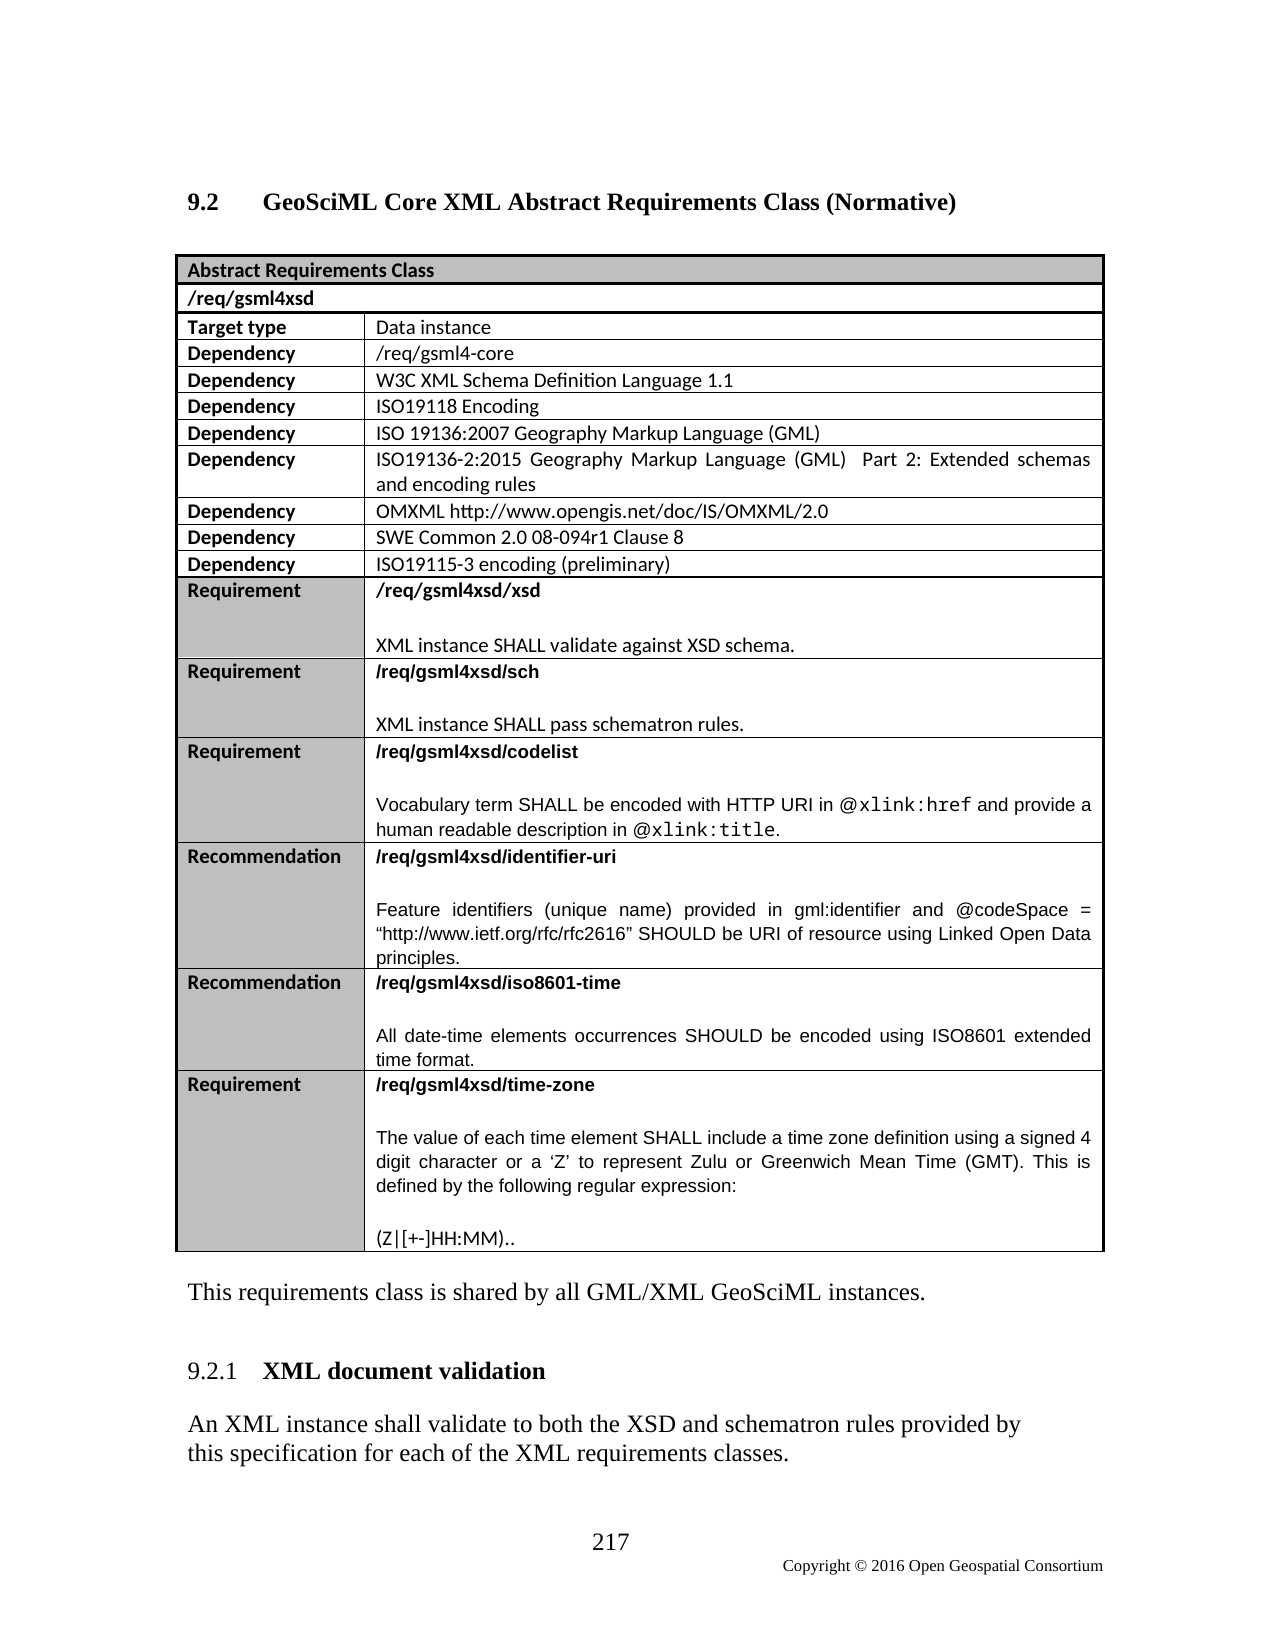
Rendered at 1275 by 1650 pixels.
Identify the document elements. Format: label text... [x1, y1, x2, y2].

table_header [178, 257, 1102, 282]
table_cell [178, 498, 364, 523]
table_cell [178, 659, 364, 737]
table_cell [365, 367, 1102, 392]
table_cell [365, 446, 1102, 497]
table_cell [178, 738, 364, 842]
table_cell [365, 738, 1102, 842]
text This requirements class is shared by all GML/XML GeoSciML instances. [187, 1277, 1034, 1306]
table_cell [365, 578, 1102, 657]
text An XML instance shall validate to both the XSD and schematron rules provided by this specification for each of the XML requirements classes. [187, 1409, 1034, 1467]
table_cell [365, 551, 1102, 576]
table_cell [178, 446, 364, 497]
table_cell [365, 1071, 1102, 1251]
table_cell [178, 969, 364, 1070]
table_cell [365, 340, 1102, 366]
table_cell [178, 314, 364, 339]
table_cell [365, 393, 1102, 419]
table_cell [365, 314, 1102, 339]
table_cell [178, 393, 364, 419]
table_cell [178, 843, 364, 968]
subtitle GeoSciML Core XML Abstract Requirements Class (Normative) [187, 187, 1034, 216]
subtitle XML document validation [187, 1356, 1034, 1384]
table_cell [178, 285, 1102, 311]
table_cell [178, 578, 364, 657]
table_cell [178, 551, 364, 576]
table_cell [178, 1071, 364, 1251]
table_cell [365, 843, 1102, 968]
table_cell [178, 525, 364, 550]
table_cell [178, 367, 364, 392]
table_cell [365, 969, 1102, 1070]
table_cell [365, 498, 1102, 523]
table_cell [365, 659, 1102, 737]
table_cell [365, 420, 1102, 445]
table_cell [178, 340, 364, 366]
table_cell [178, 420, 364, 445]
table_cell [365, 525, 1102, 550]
